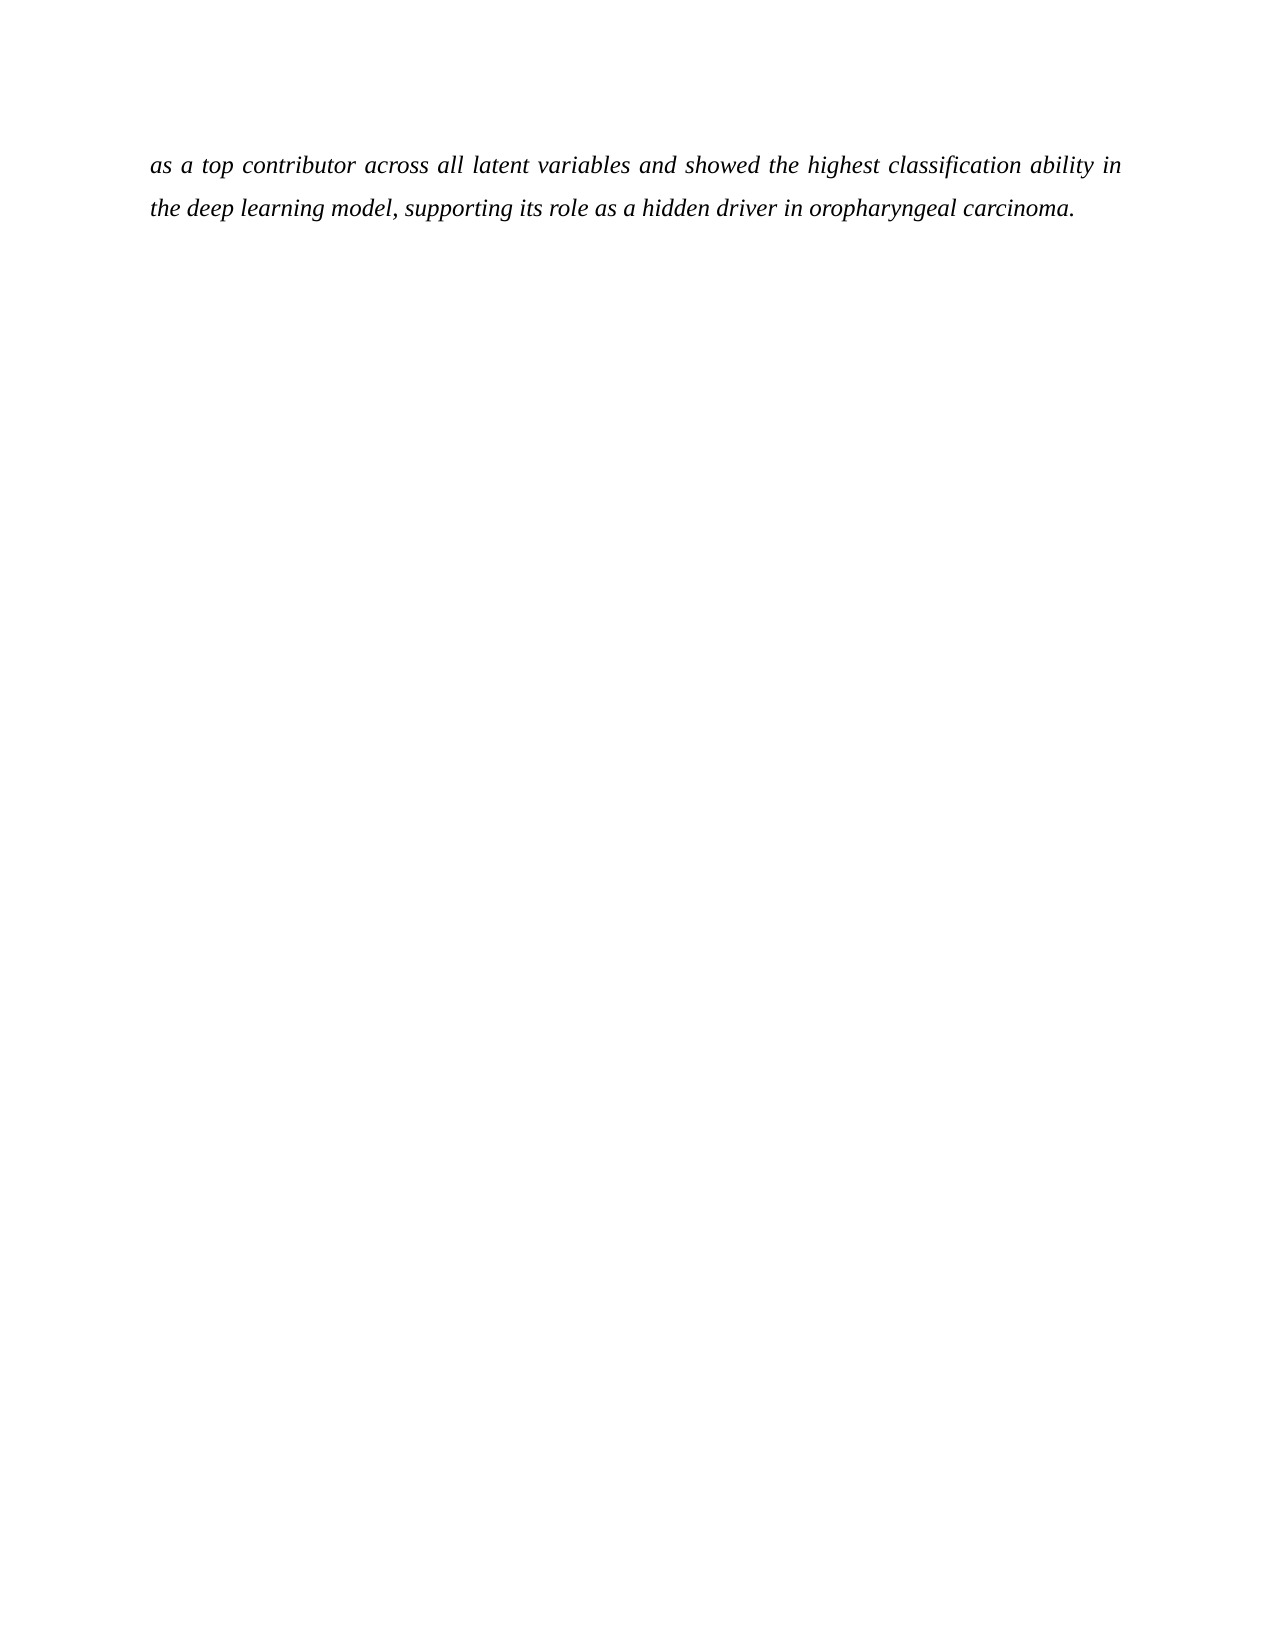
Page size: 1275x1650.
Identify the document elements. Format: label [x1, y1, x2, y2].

text [150, 150, 1125, 222]
